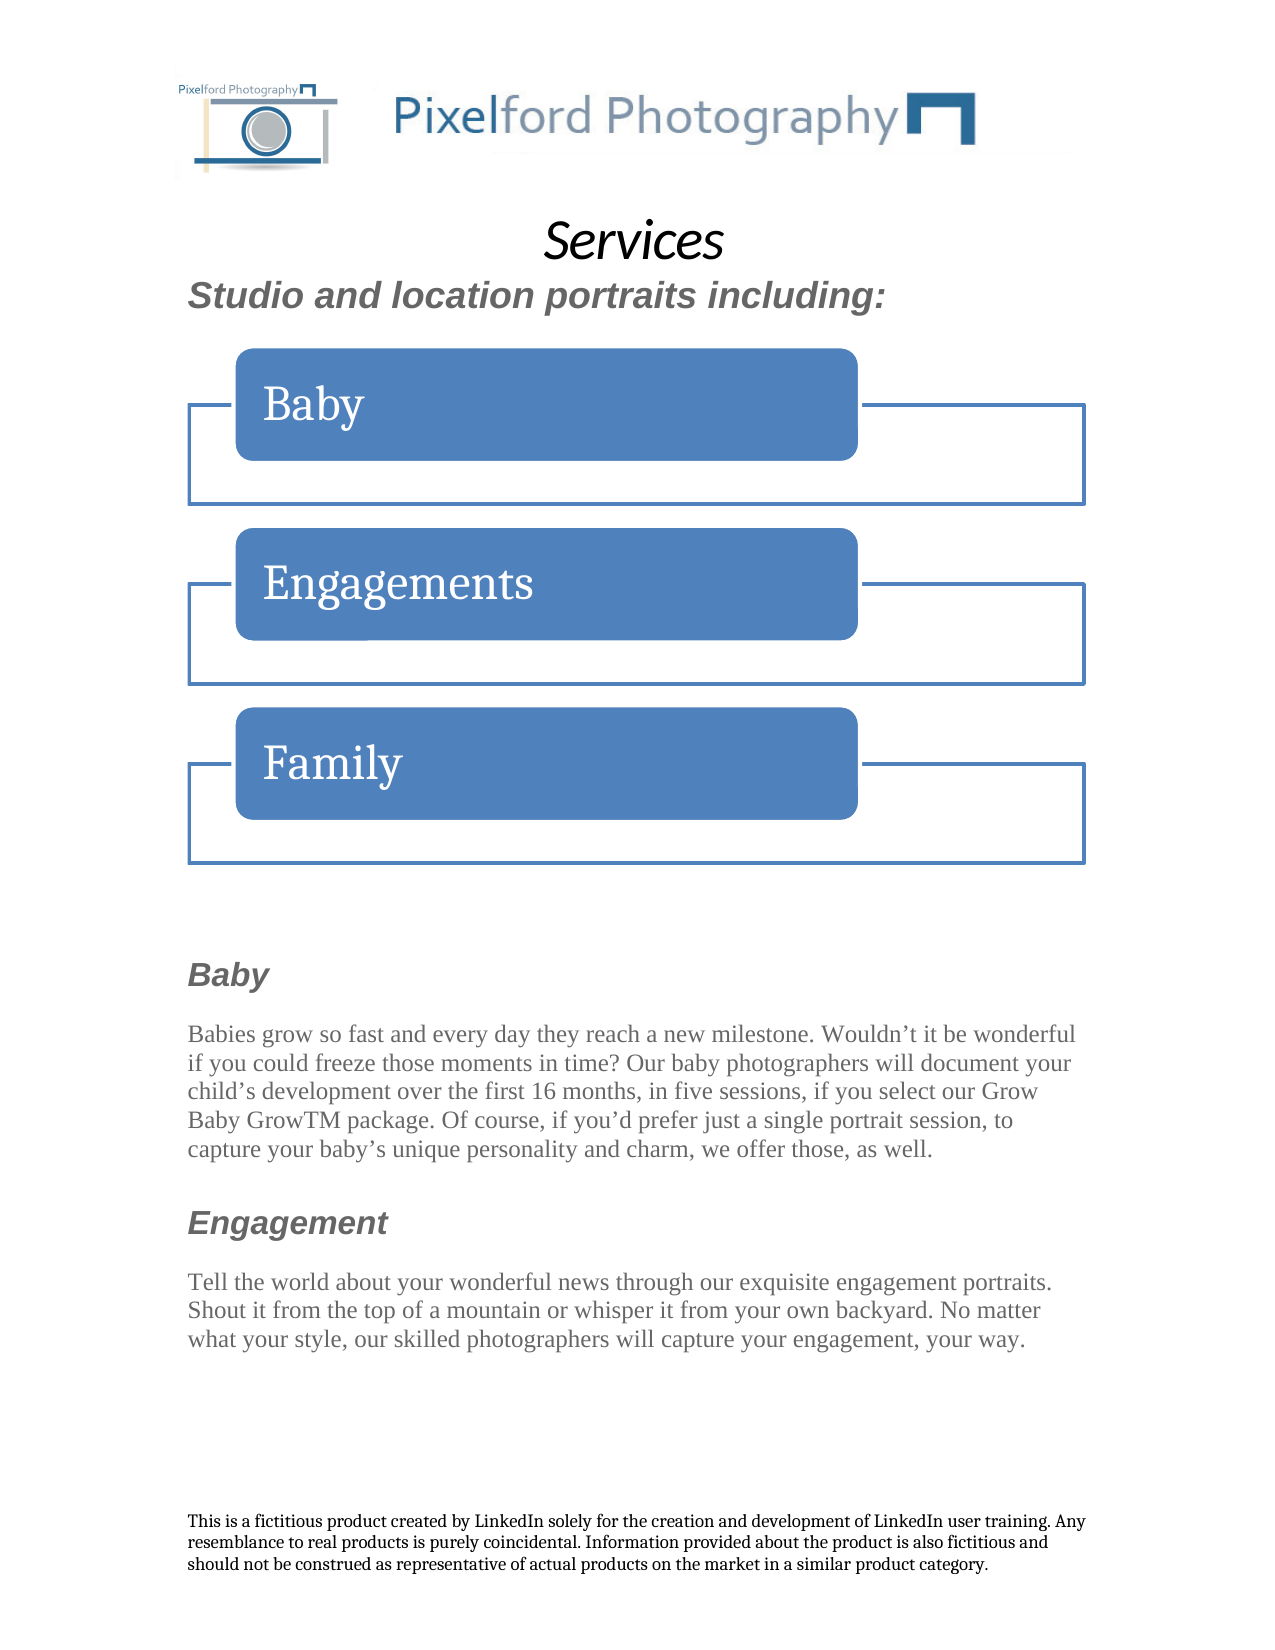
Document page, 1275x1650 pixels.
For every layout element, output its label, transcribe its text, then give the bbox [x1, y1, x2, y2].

picture [370, 84, 1095, 154]
text Tell the world about your wonderful news through our exquisite engagement portraits. Shout it from the top of a mountain or whisper it from your own backyard. No matter what your style, our skilled photographers will capture your engagement, your way. [187, 1267, 1087, 1353]
subtitle Studio and location portraits including: [187, 274, 1087, 317]
subtitle Engagement [187, 1203, 1087, 1242]
subtitle Baby [187, 955, 1087, 994]
picture [173, 67, 343, 183]
text Babies grow so fast and every day they reach a new milestone. Wouldn’t it be wonderful if you could freeze those moments in time? Our baby photographers will document your child’s development over the first 16 months, in five sessions, if you select our Grow Baby GrowTM package. Of course, if you’d prefer just a single portrait session, to capture your baby’s unique personality and charm, we offer those, as well. [187, 1019, 1087, 1163]
